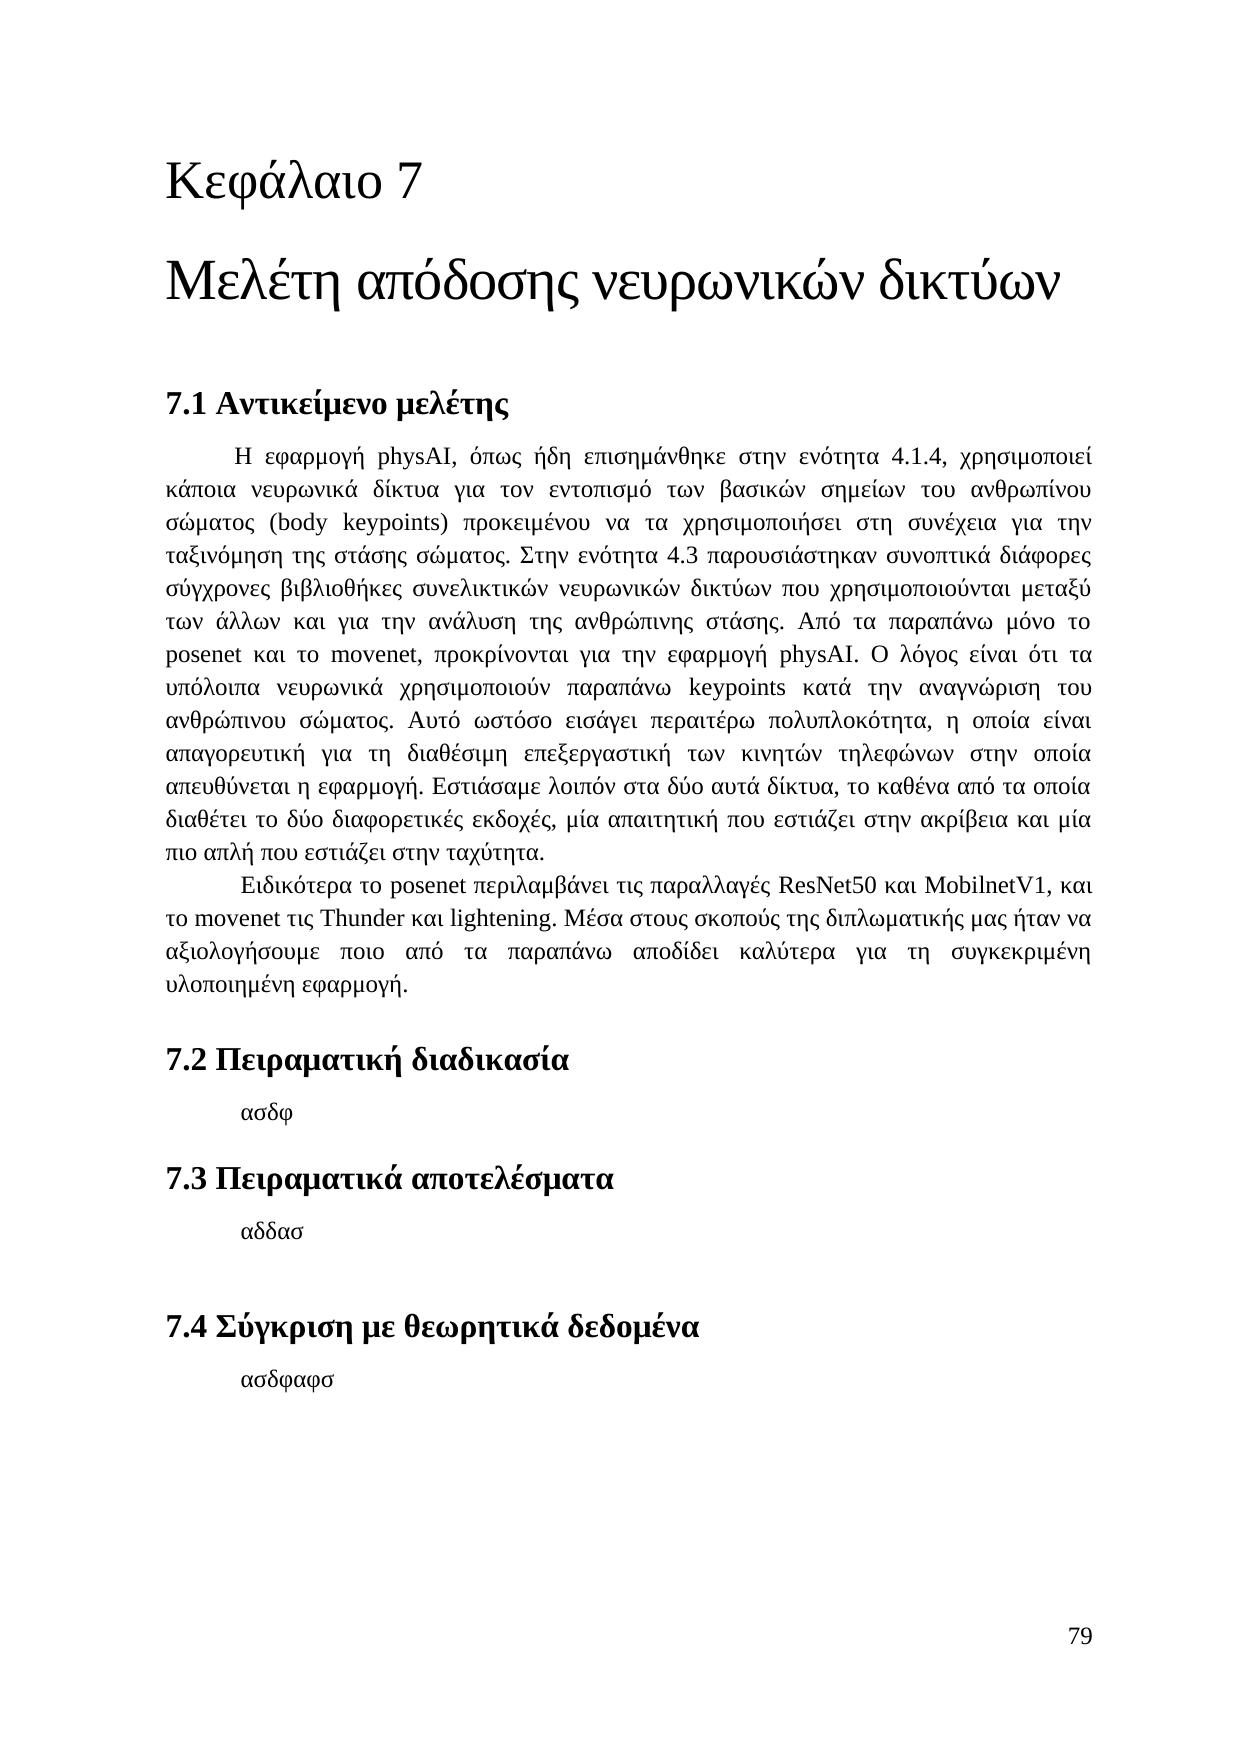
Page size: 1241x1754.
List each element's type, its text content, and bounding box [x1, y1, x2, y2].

text ασδφαφσ [165, 1364, 1092, 1393]
subtitle 7.1 Αντικείμενο μελέτης [165, 383, 1092, 422]
text ασδφ [165, 1097, 1092, 1126]
subtitle 7.4 Σύγκριση με θεωρητικά δεδομένα [165, 1306, 1092, 1345]
subtitle Κεφάλαιο 7 [165, 148, 1092, 210]
title Μελέτη απόδοσης νευρωνικών δικτύων [165, 245, 1092, 312]
subtitle 7.3 Πειραματικά αποτελέσματα [165, 1158, 1092, 1197]
subtitle 7.2 Πειραματική διαδικασία [165, 1039, 1092, 1078]
text Ειδικότερα το posenet περιλαμβάνει τις παραλλαγές ResNet50 και MobilnetV1, και το movenet τις Thunder και lightening. Μέσα στους σκοπούς της διπλωματικής μας ήταν να αξιολογήσουμε ποιο από τα παραπάνω αποδίδει καλύτερα για τη συγκεκριμένη υλοποιημένη εφαρμογή. [165, 870, 1092, 998]
text αδδασ [165, 1216, 1092, 1245]
text Η εφαρμογή physAI, όπως ήδη επισημάνθηκε στην ενότητα 4.1.4, χρησιμοποιεί κάποια νευρωνικά δίκτυα για τον εντοπισμό των βασικών σημείων του ανθρωπίνου σώματος (body keypoints) προκειμένου να τα χρησιμοποιήσει στη συνέχεια για την ταξινόμηση της στάσης σώματος. Στην ενότητα 4.3 παρουσιάστηκαν συνοπτικά διάφορες σύγχρονες βιβλιοθήκες συνελικτικών νευρωνικών δικτύων που χρησιμοποιούνται μεταξύ των άλλων και για την ανάλυση της ανθρώπινης στάσης. Από τα παραπάνω μόνο το posenet και το movenet, προκρίνονται για την εφαρμογή physAI. Ο λόγος είναι ότι τα υπόλοιπα νευρωνικά χρησιμοποιούν παραπάνω keypoints κατά την αναγνώριση του ανθρώπινου σώματος. Αυτό ωστόσο εισάγει περαιτέρω πολυπλοκότητα, η οποία είναι απαγορευτική για τη διαθέσιμη επεξεργαστική των κινητών τηλεφώνων στην οποία απευθύνεται η εφαρμογή. Εστιάσαμε λοιπόν στα δύο αυτά δίκτυα, το καθένα από τα οποία διαθέτει το δύο διαφορετικές εκδοχές, μία απαιτητική που εστιάζει στην ακρίβεια και μία πιο απλή που εστιάζει στην ταχύτητα. [165, 441, 1092, 866]
